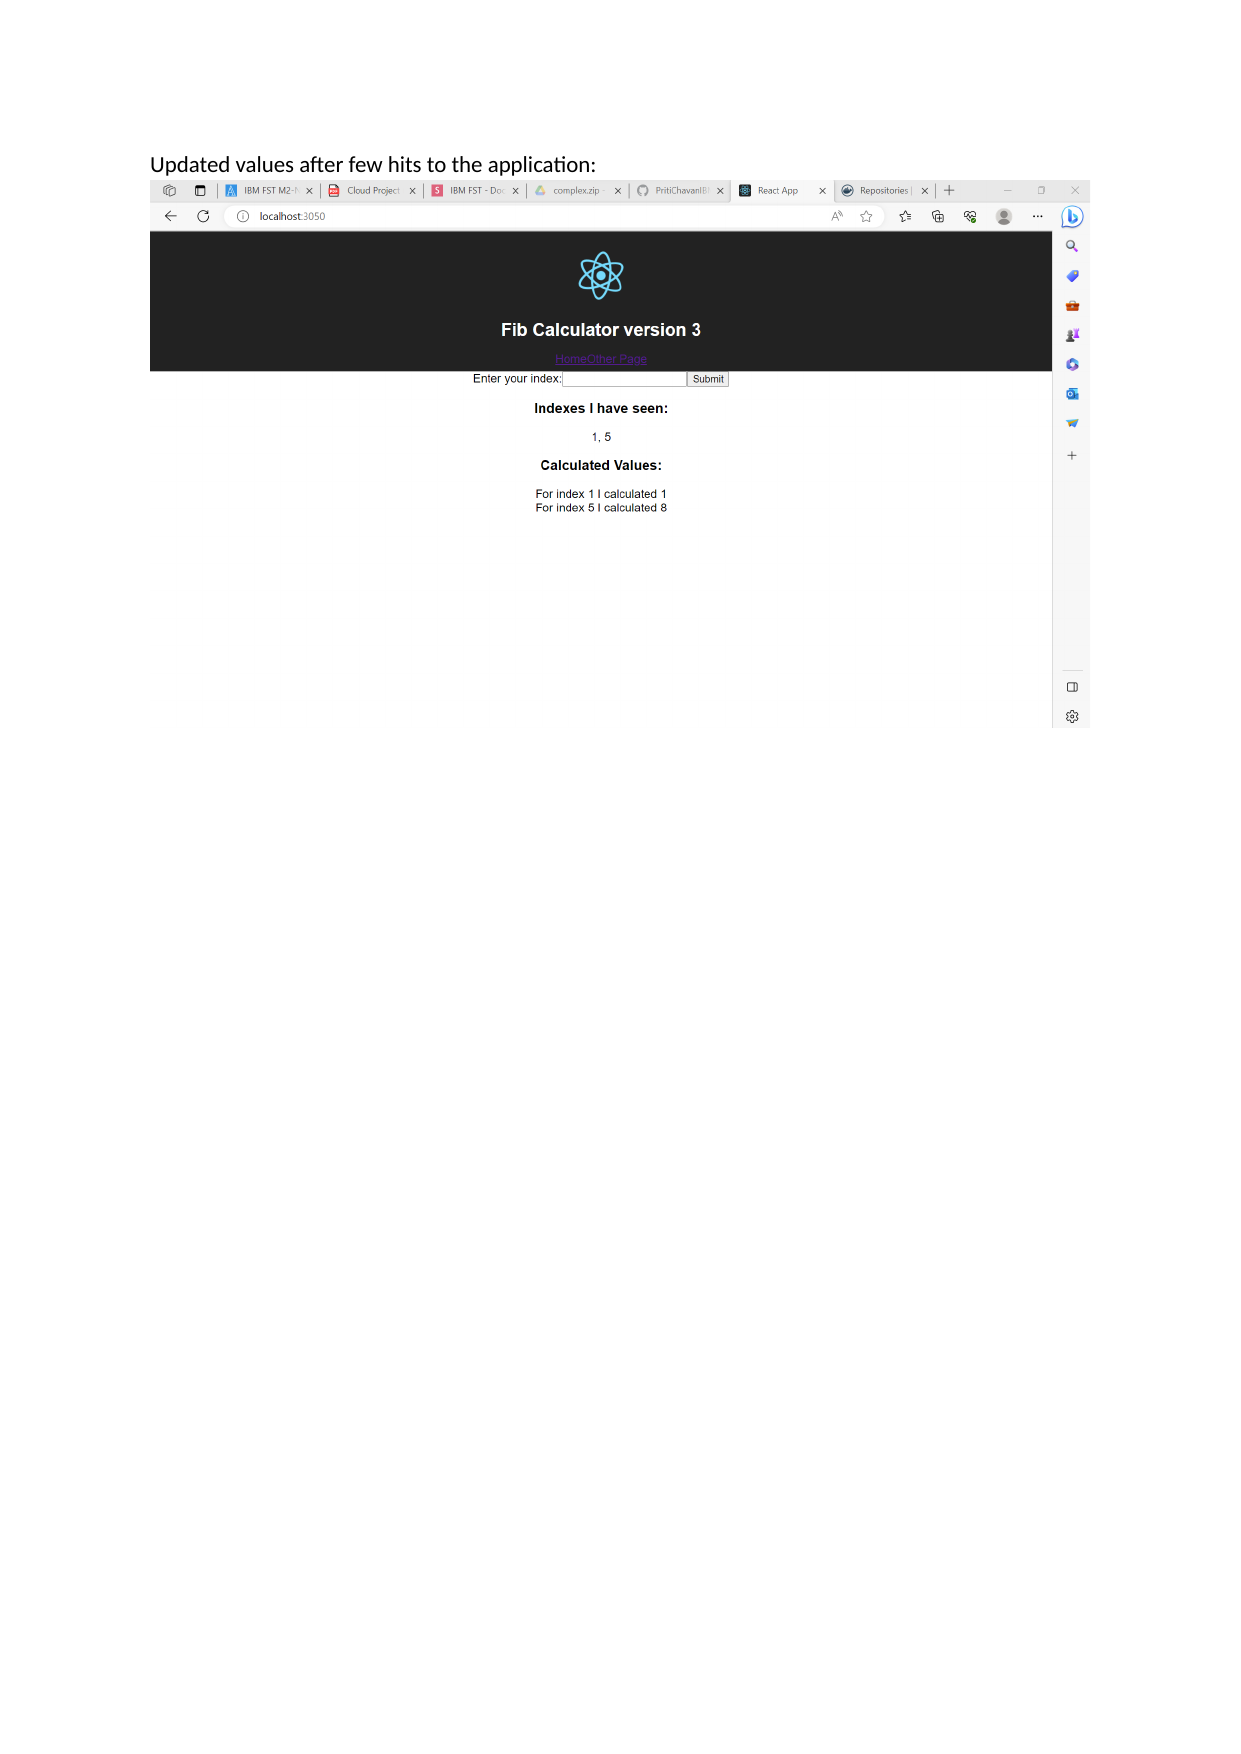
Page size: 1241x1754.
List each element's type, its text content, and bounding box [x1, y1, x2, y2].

text Updated values after few hits to the application: [150, 150, 1090, 180]
picture [150, 180, 1091, 728]
